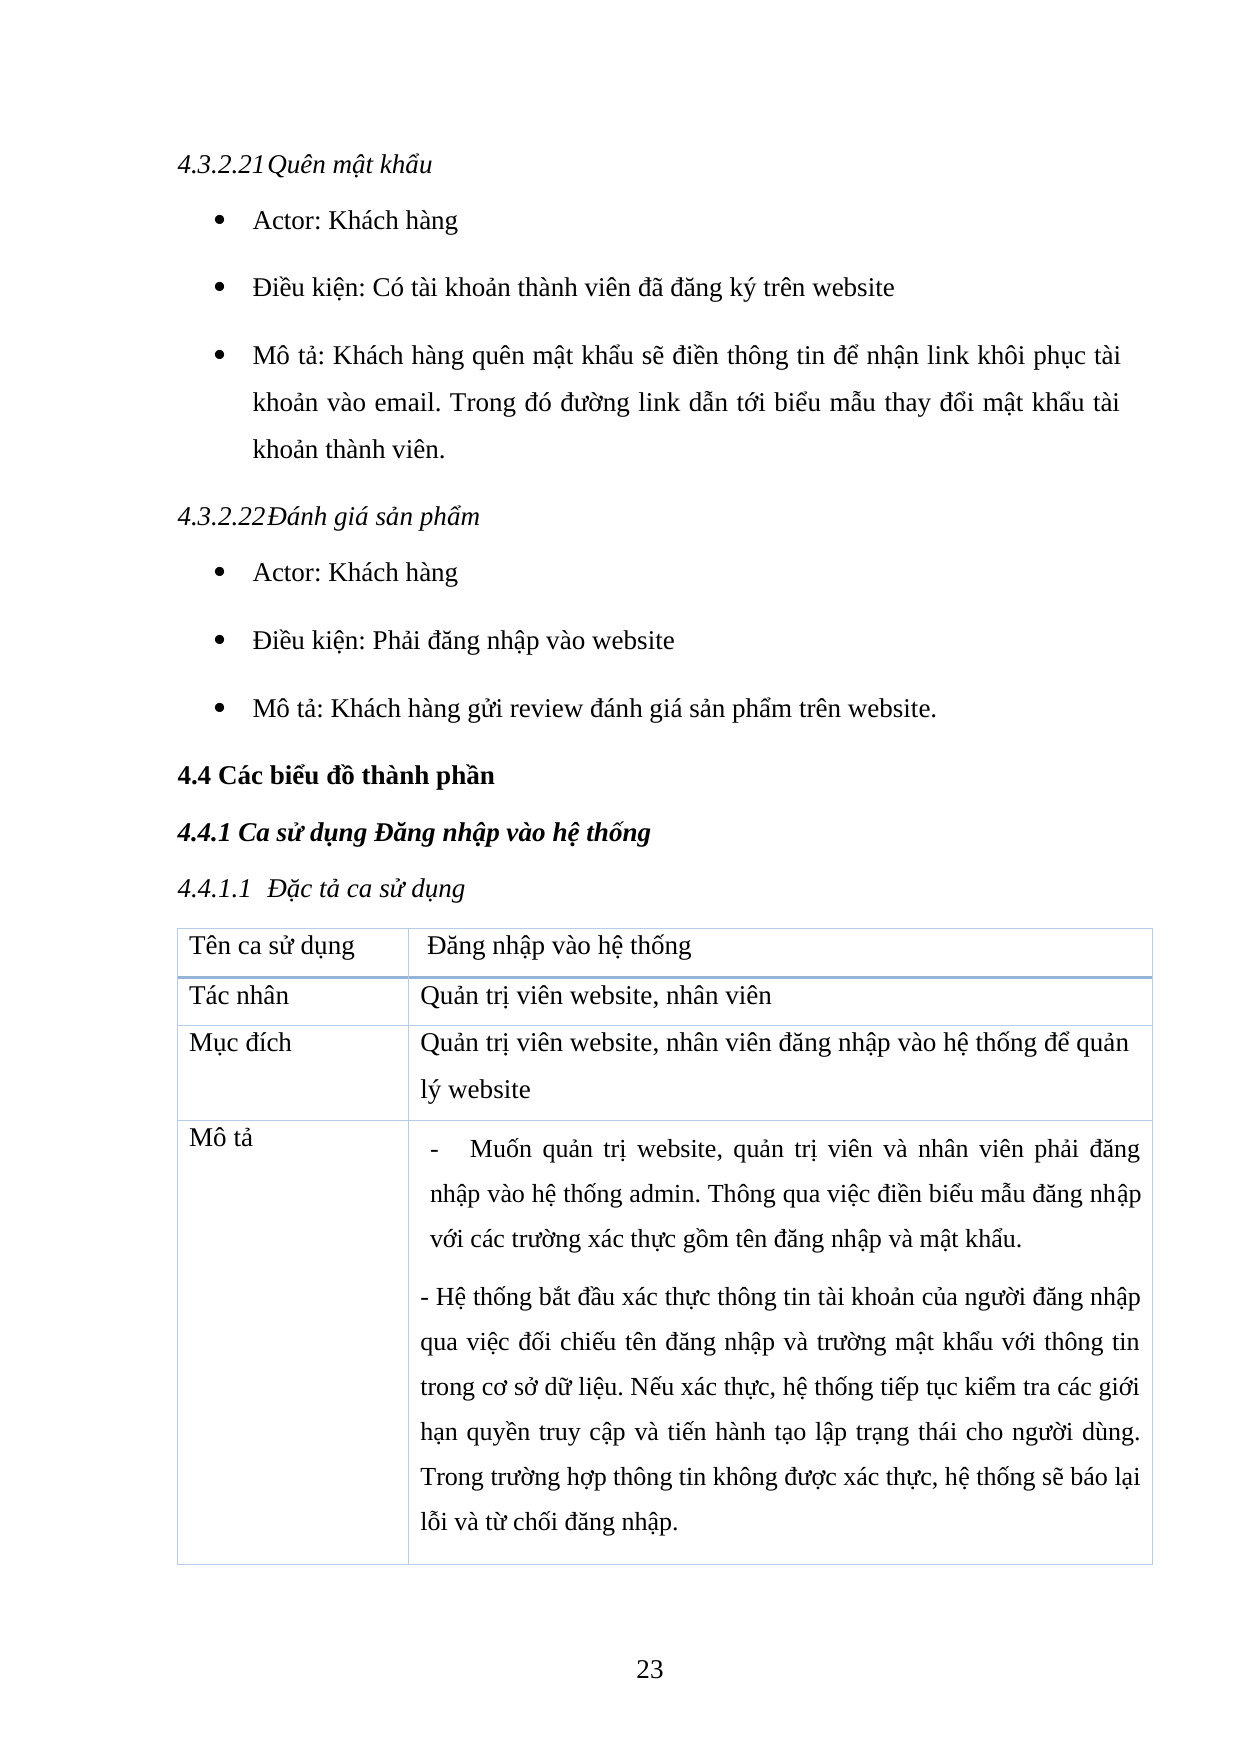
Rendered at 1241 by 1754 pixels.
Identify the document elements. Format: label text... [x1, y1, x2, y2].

list Mô tả: Khách hàng quên mật khẩu sẽ điền thông tin để nhận link khôi phục tài khoản vào email. Trong đó đường link dẫn tới biểu mẫu thay đổi mật khẩu tài khoản thành viên. [215, 339, 1122, 464]
table_cell Quản trị viên website, nhân viên đăng nhập vào hệ thống để quản lý website [409, 1026, 1152, 1120]
table_cell Mục đích [178, 1026, 408, 1120]
subtitle Đánh giá sản phẩm [177, 500, 1122, 531]
list Điều kiện: Phải đăng nhập vào website [215, 624, 1122, 655]
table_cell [409, 1121, 1152, 1564]
table_cell Mô tả [178, 1121, 408, 1564]
subtitle Quên mật khẩu [177, 148, 1122, 179]
table_cell Quản trị viên website, nhân viên [409, 979, 1152, 1025]
subtitle Các biểu đồ thành phần [177, 759, 1122, 791]
table_header Tên ca sử dụng [178, 929, 408, 976]
list Actor: Khách hàng [215, 556, 1122, 588]
list Điều kiện: Có tài khoản thành viên đã đăng ký trên website [215, 272, 1122, 303]
list Actor: Khách hàng [215, 204, 1122, 235]
table_header Đăng nhập vào hệ thống [409, 929, 1152, 976]
subtitle Đặc tả ca sử dụng [177, 872, 1122, 903]
table_cell Tác nhân [178, 979, 408, 1025]
subtitle Ca sử dụng Đăng nhập vào hệ thống [177, 816, 1122, 847]
list Mô tả: Khách hàng gửi review đánh giá sản phẩm trên website. [215, 692, 1122, 723]
